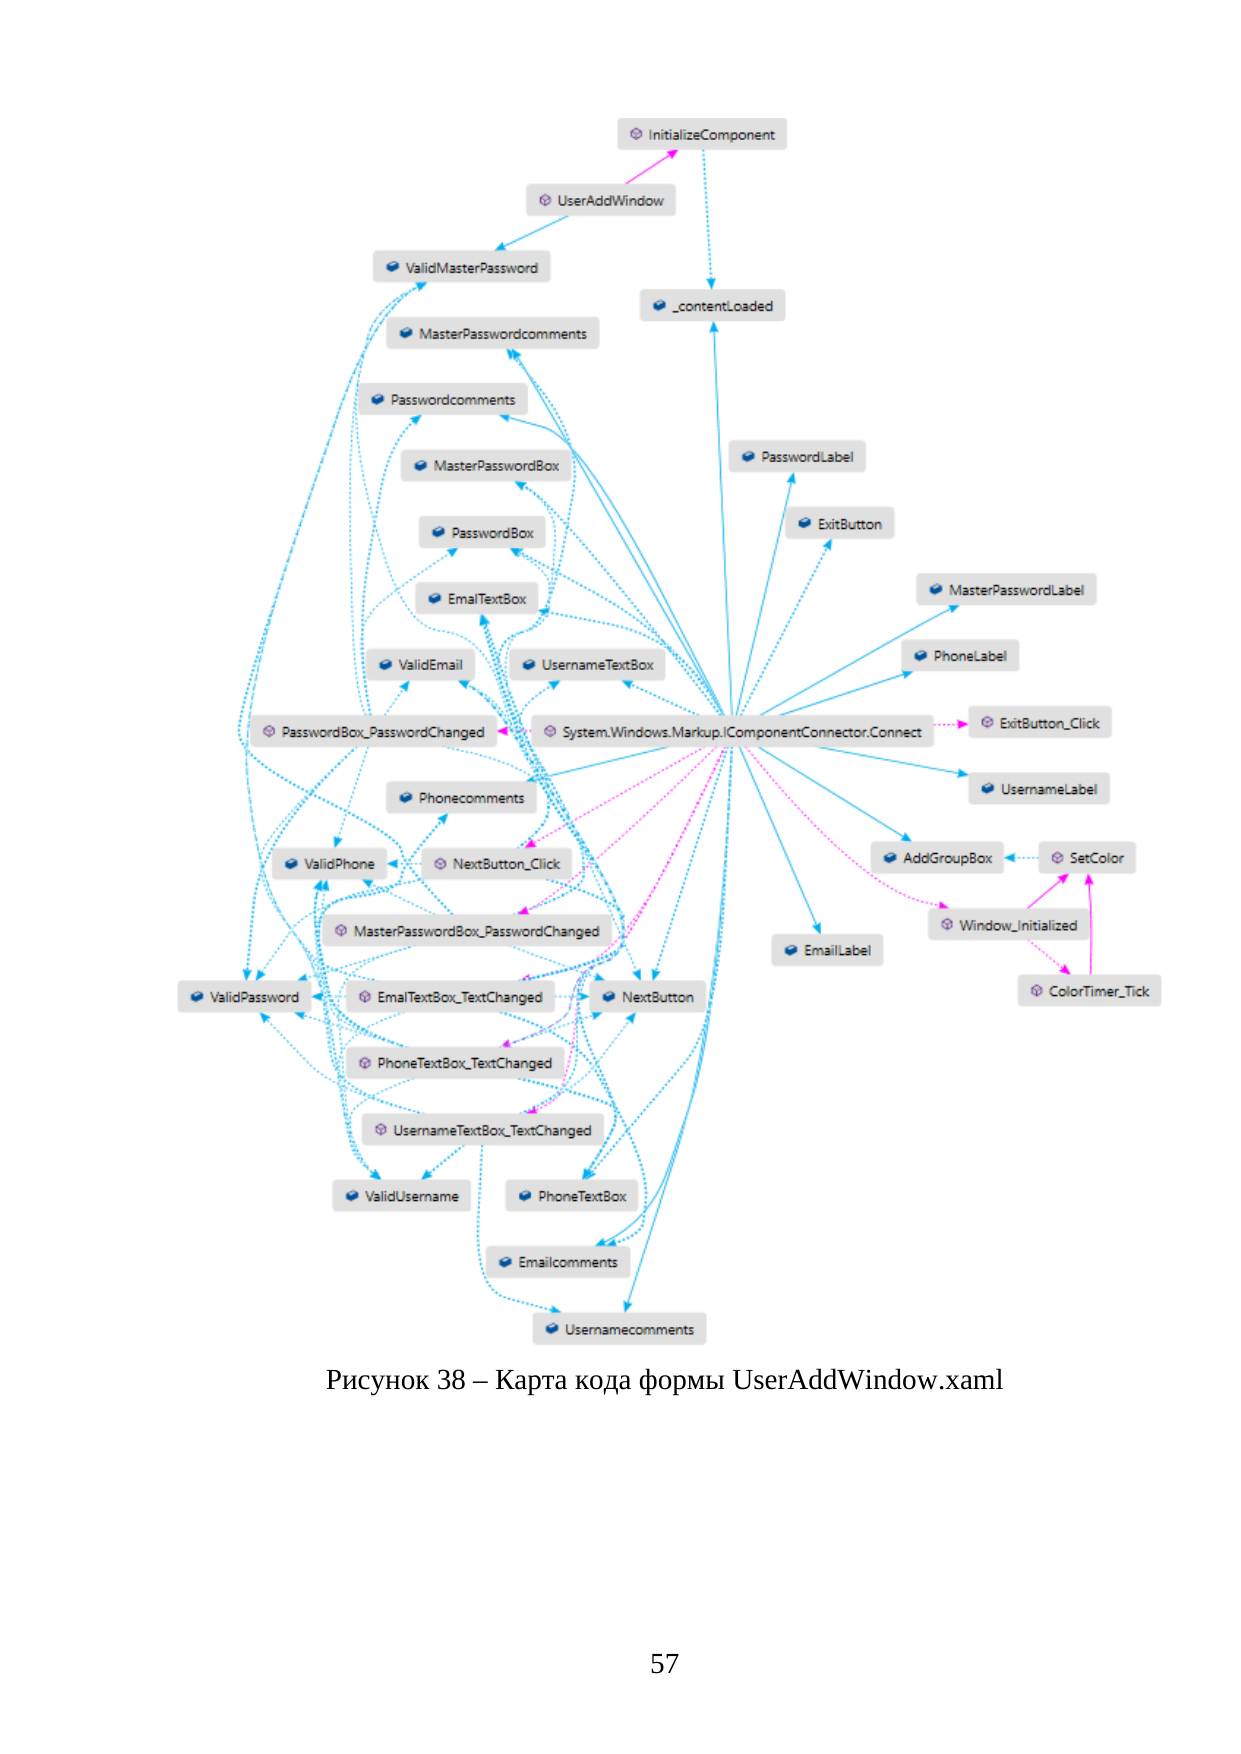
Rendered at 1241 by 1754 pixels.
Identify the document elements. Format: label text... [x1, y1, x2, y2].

picture [177, 118, 1162, 1345]
text Рисунок 38 – Карта кода формы UserAddWindow.xaml [177, 1362, 1152, 1395]
